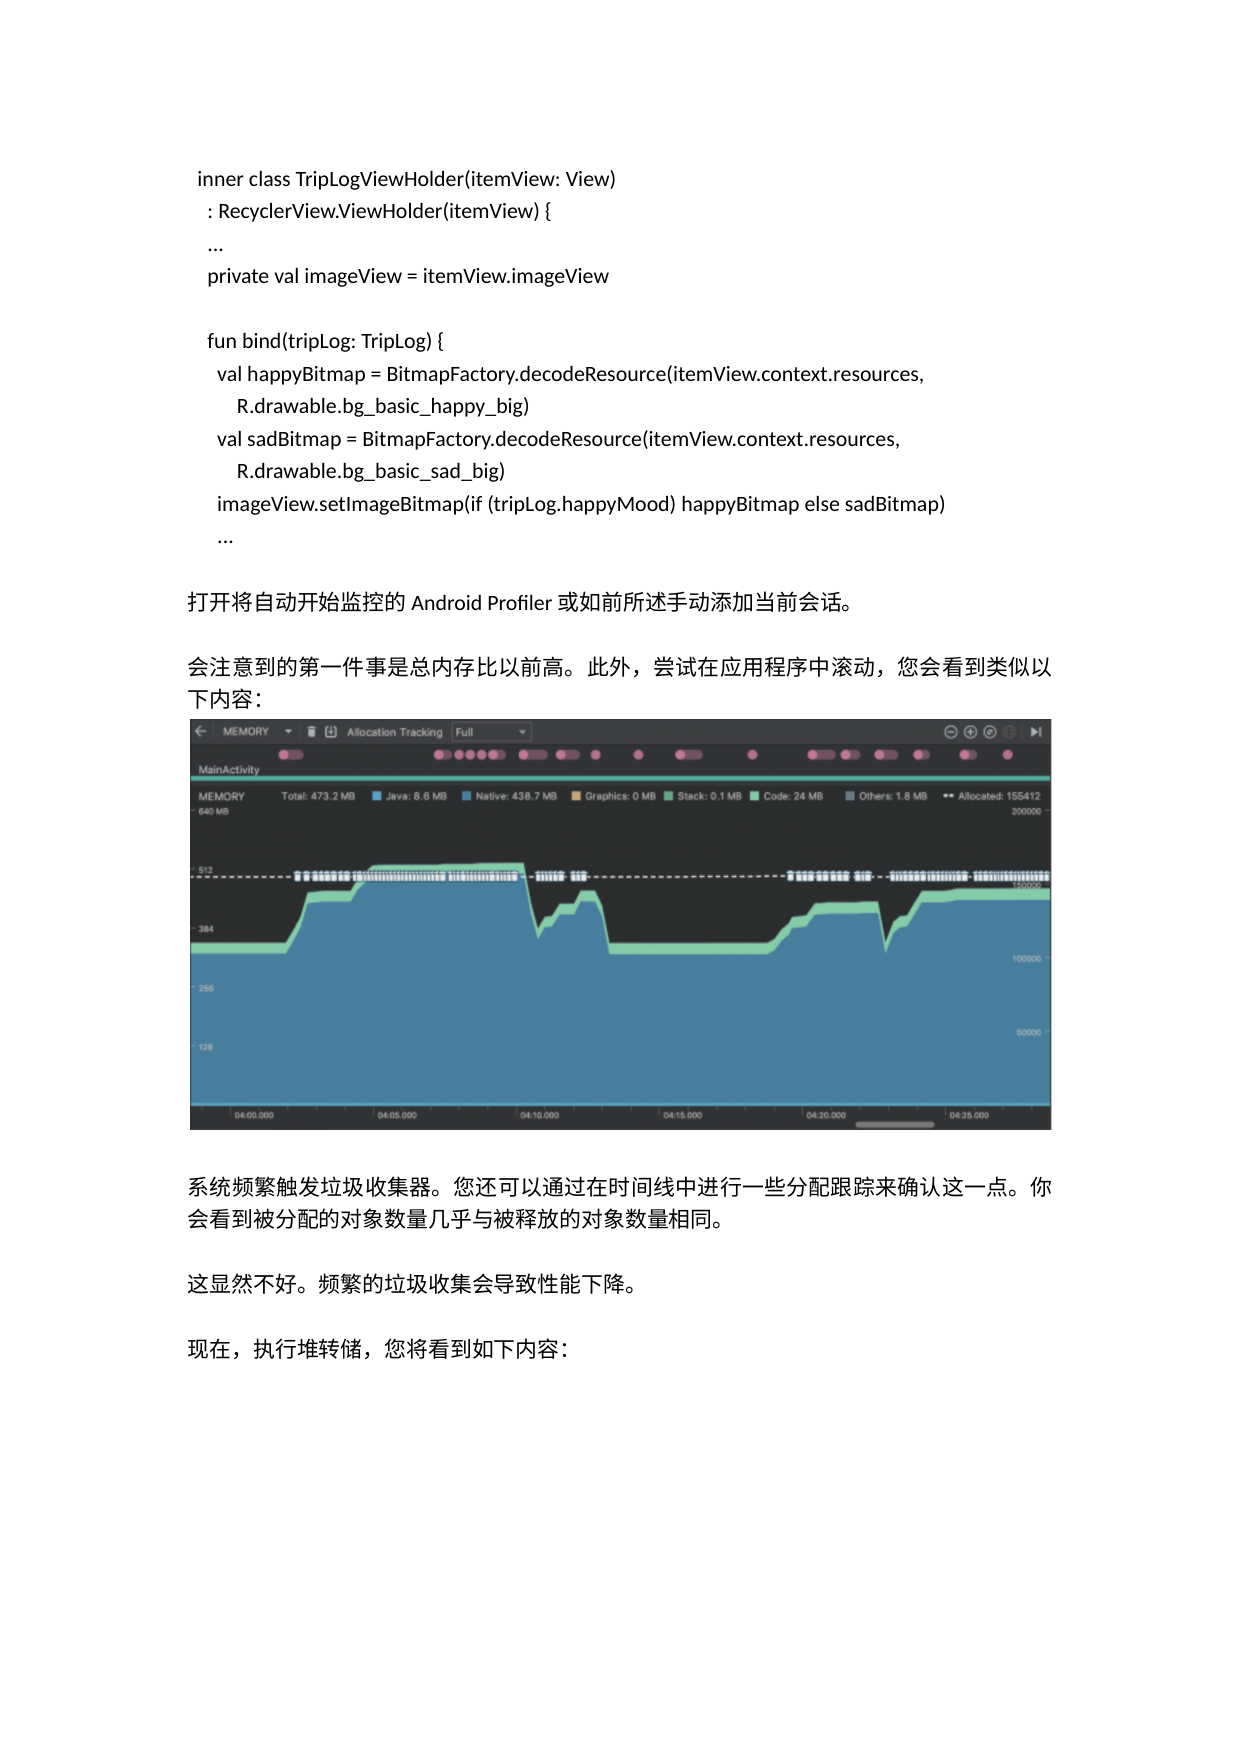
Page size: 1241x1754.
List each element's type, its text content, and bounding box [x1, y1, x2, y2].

text 现在，执行堆转储，您将看到如下内容： [187, 1332, 1053, 1364]
picture [187, 714, 1052, 1130]
text 会注意到的第一件事是总内存比以前高。此外，尝试在应用程序中滚动，您会看到类似以下内容： [187, 649, 1053, 714]
text R.drawable.bg_basic_happy_big) [187, 389, 1053, 422]
text R.drawable.bg_basic_sad_big) [187, 454, 1053, 487]
text ... [187, 519, 1053, 552]
text private val imageView = itemView.imageView [187, 259, 1053, 292]
text imageView.setImageBitmap(if (tripLog.happyMood) happyBitmap else sadBitmap) [187, 487, 1053, 519]
text val happyBitmap = BitmapFactory.decodeResource(itemView.context.resources, [187, 357, 1053, 389]
text 系统频繁触发垃圾收集器。您还可以通过在时间线中进行一些分配跟踪来确认这一点。你会看到被分配的对象数量几乎与被释放的对象数量相同。 [187, 1169, 1053, 1234]
text 这显然不好。频繁的垃圾收集会导致性能下降。 [187, 1267, 1053, 1299]
text val sadBitmap = BitmapFactory.decodeResource(itemView.context.resources, [187, 422, 1053, 454]
text fun bind(tripLog: TripLog) { [187, 324, 1053, 357]
text 打开将自动开始监控的 Android Profiler 或如前所述手动添加当前会话。 [187, 584, 1053, 617]
text : RecyclerView.ViewHolder(itemView) { [187, 194, 1053, 227]
text ... [187, 227, 1053, 259]
text inner class TripLogViewHolder(itemView: View) [187, 162, 1053, 194]
